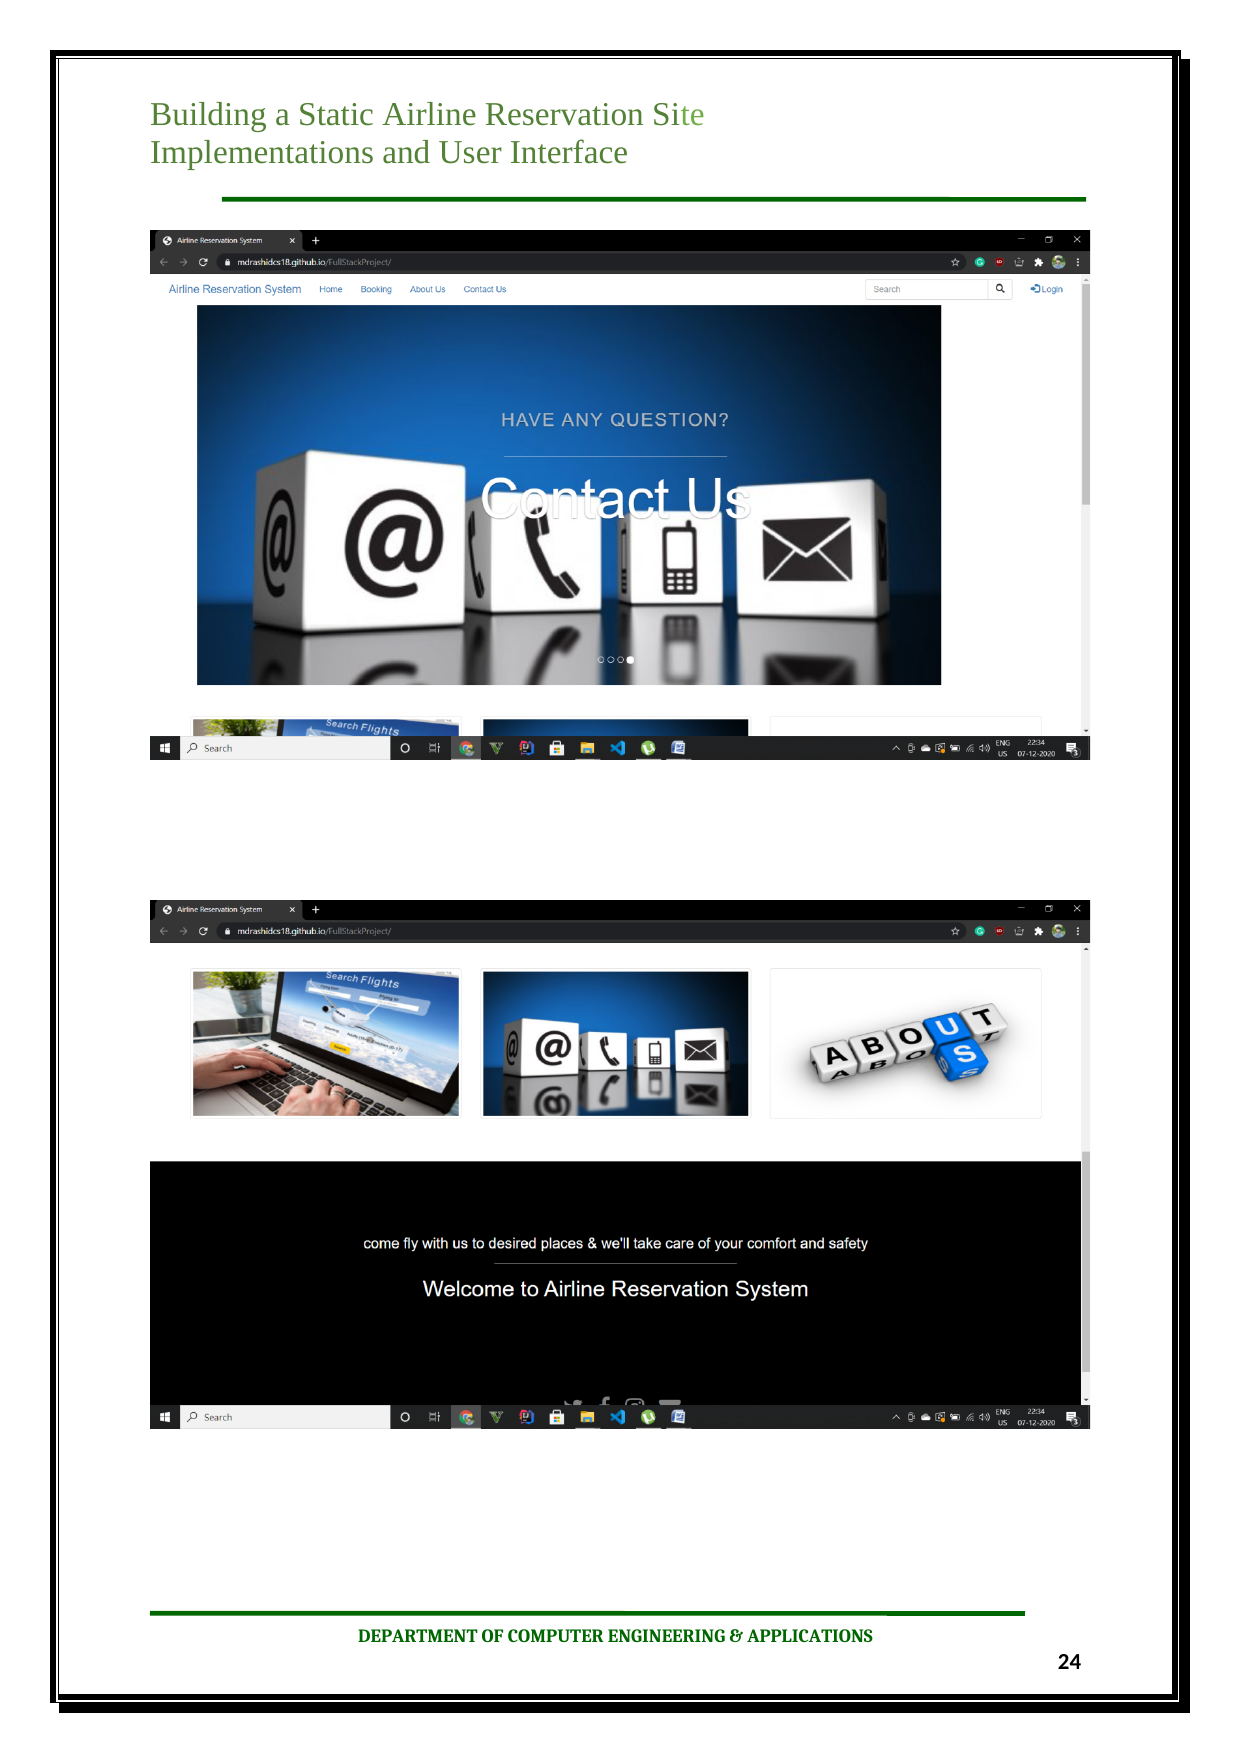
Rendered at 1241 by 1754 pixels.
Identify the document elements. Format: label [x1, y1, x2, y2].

picture [150, 900, 1091, 1429]
picture [150, 230, 1091, 760]
